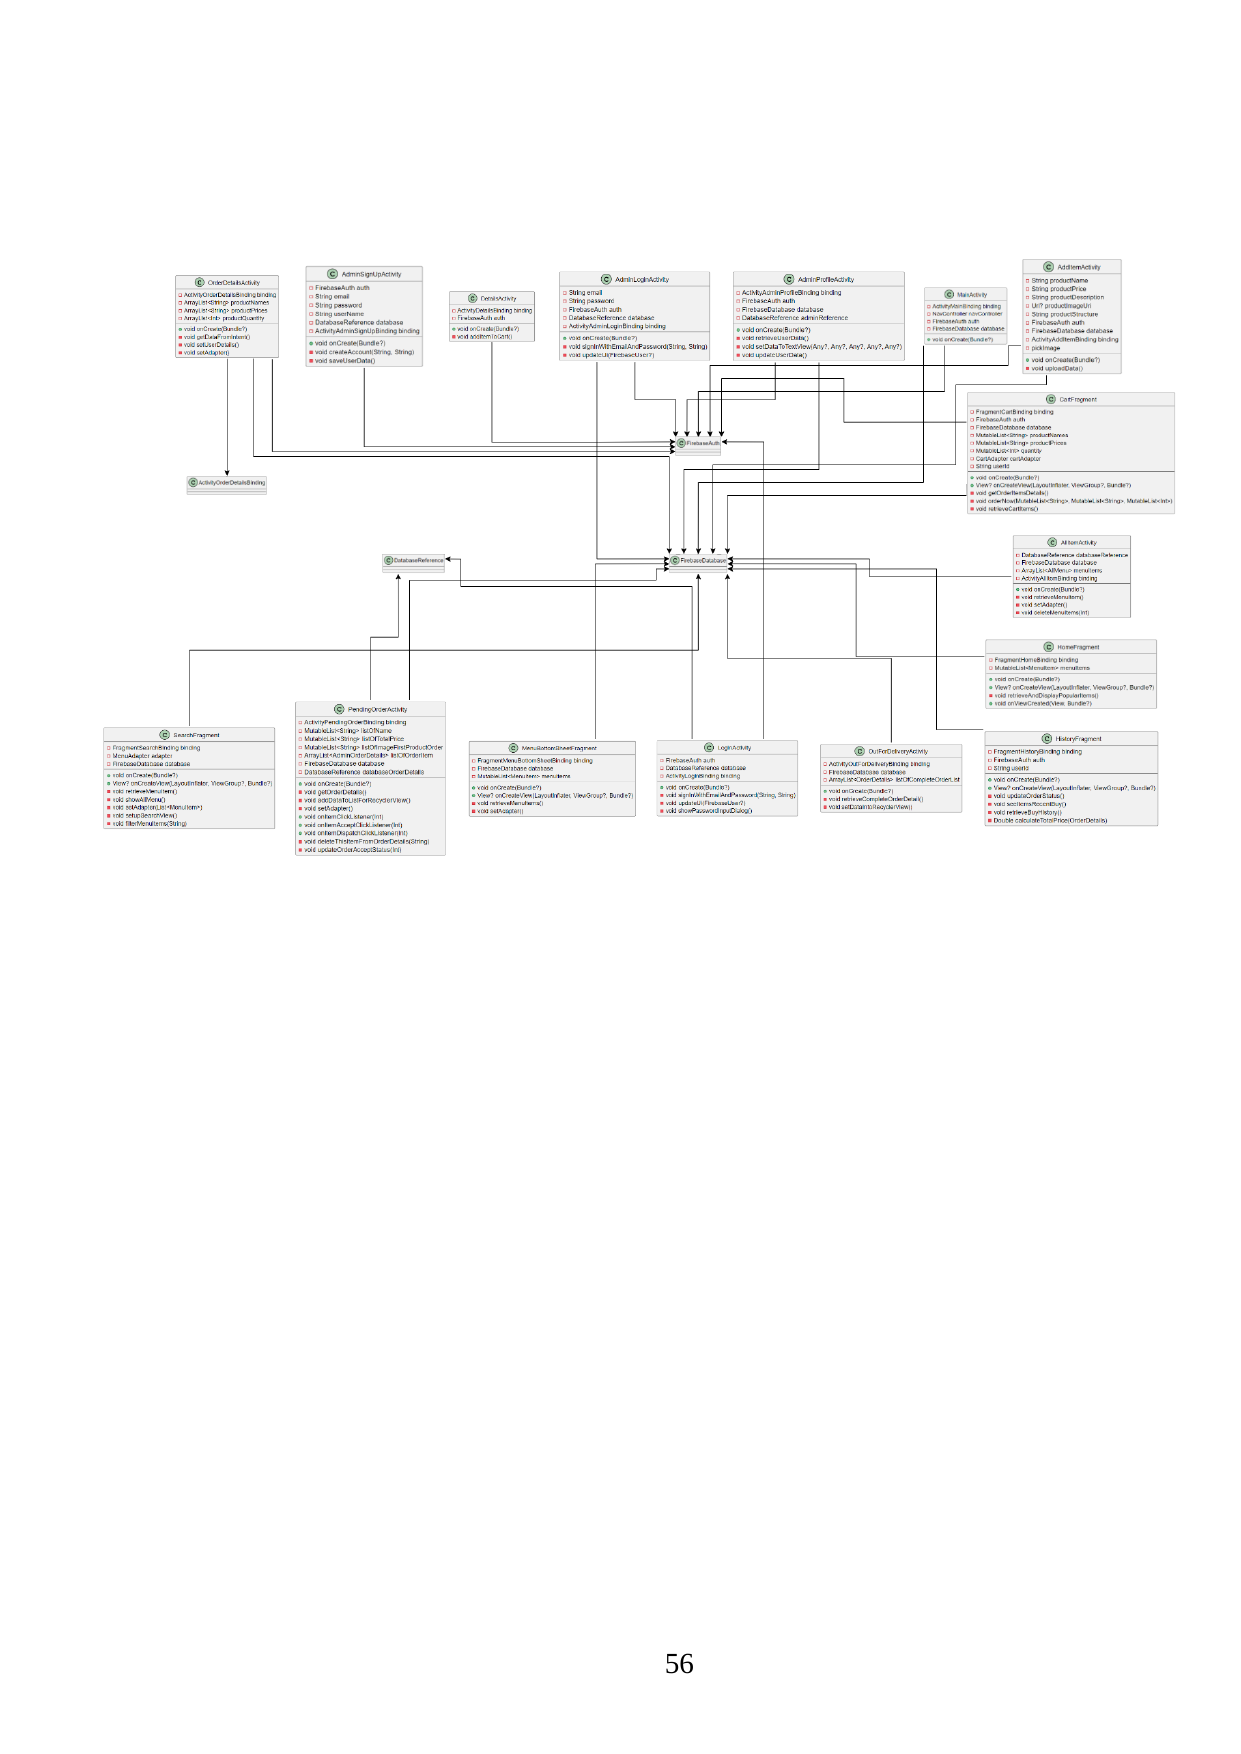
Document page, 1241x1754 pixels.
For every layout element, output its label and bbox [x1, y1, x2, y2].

picture [100, 258, 1182, 858]
